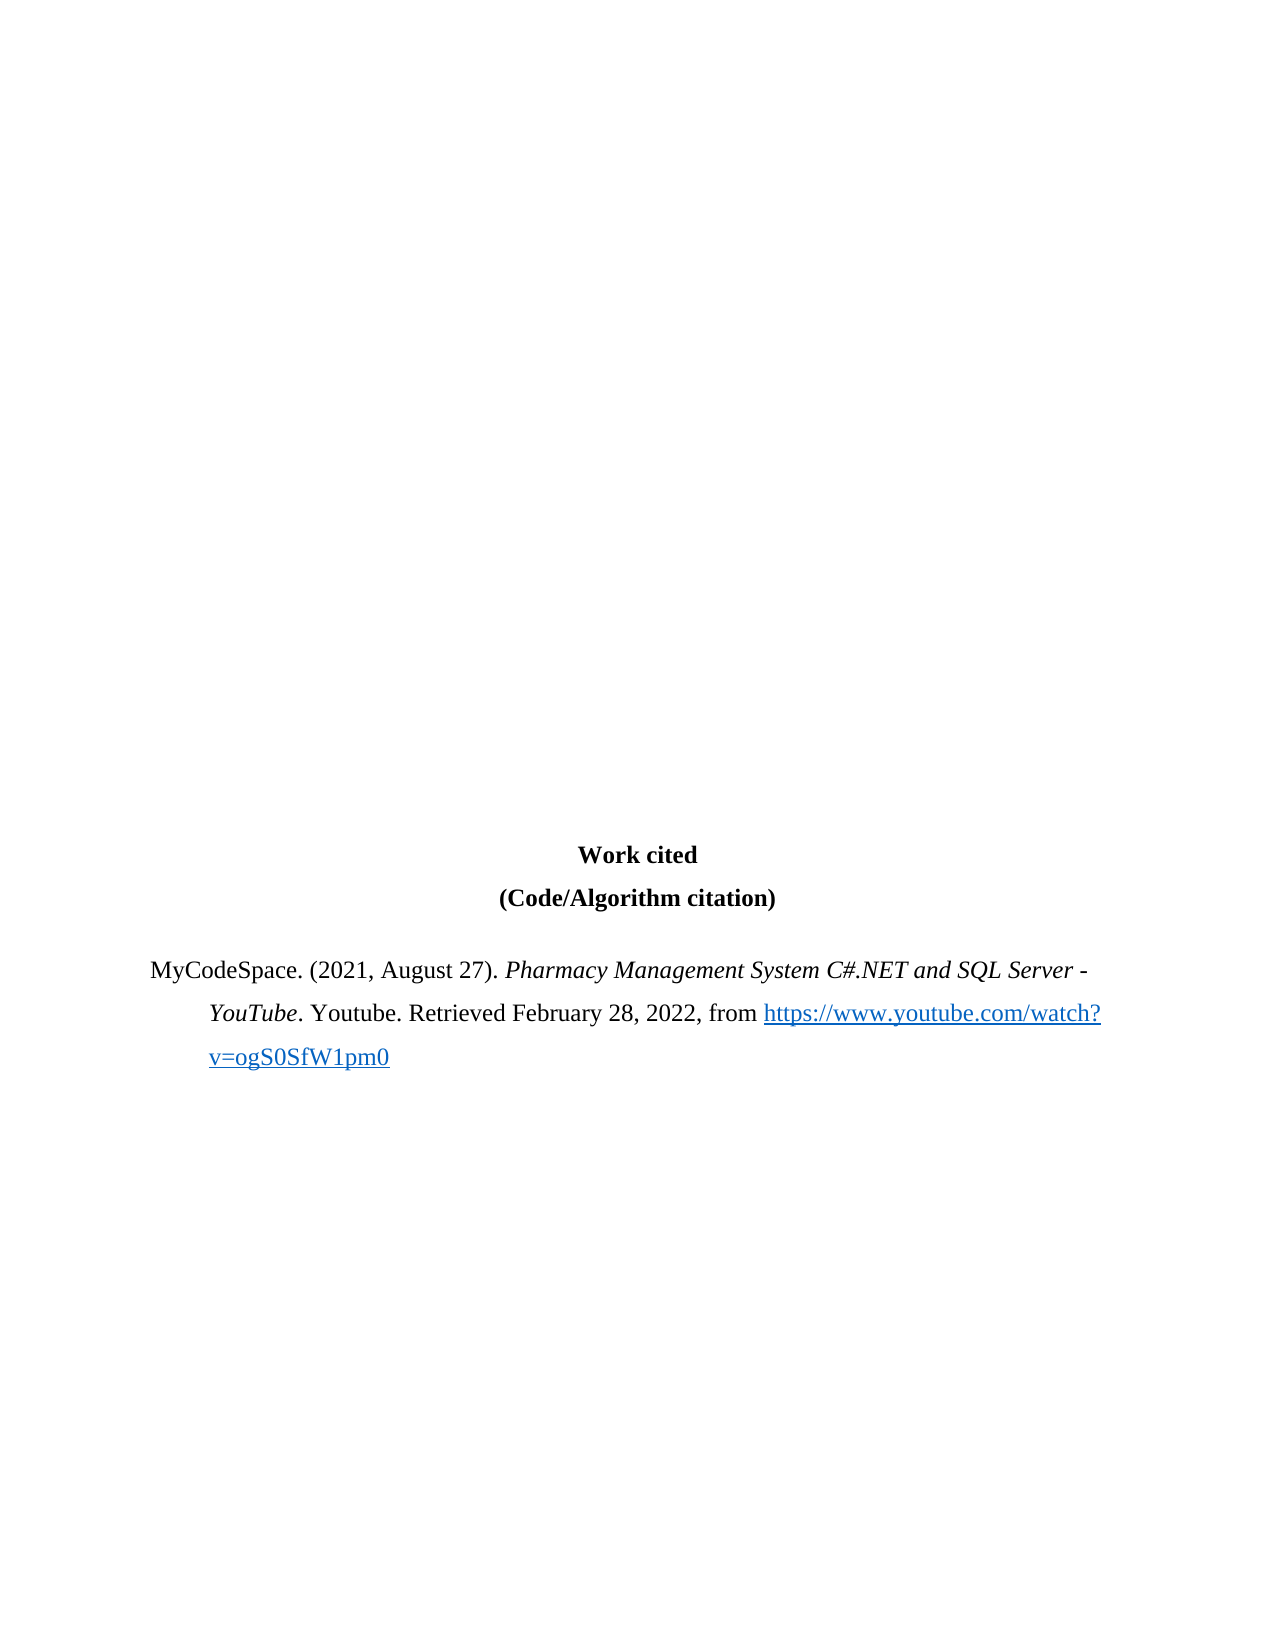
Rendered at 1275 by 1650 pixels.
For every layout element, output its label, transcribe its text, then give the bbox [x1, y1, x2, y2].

text MyCodeSpace. (2021, August 27). Pharmacy Management System C#.NET and SQL Server - YouTube. Youtube. Retrieved February 28, 2022, from https://www.youtube.com/watch?v=ogS0SfW1pm0 [150, 955, 1125, 1070]
text (Code/Algorithm citation) [150, 883, 1125, 912]
text Work cited [150, 840, 1125, 869]
